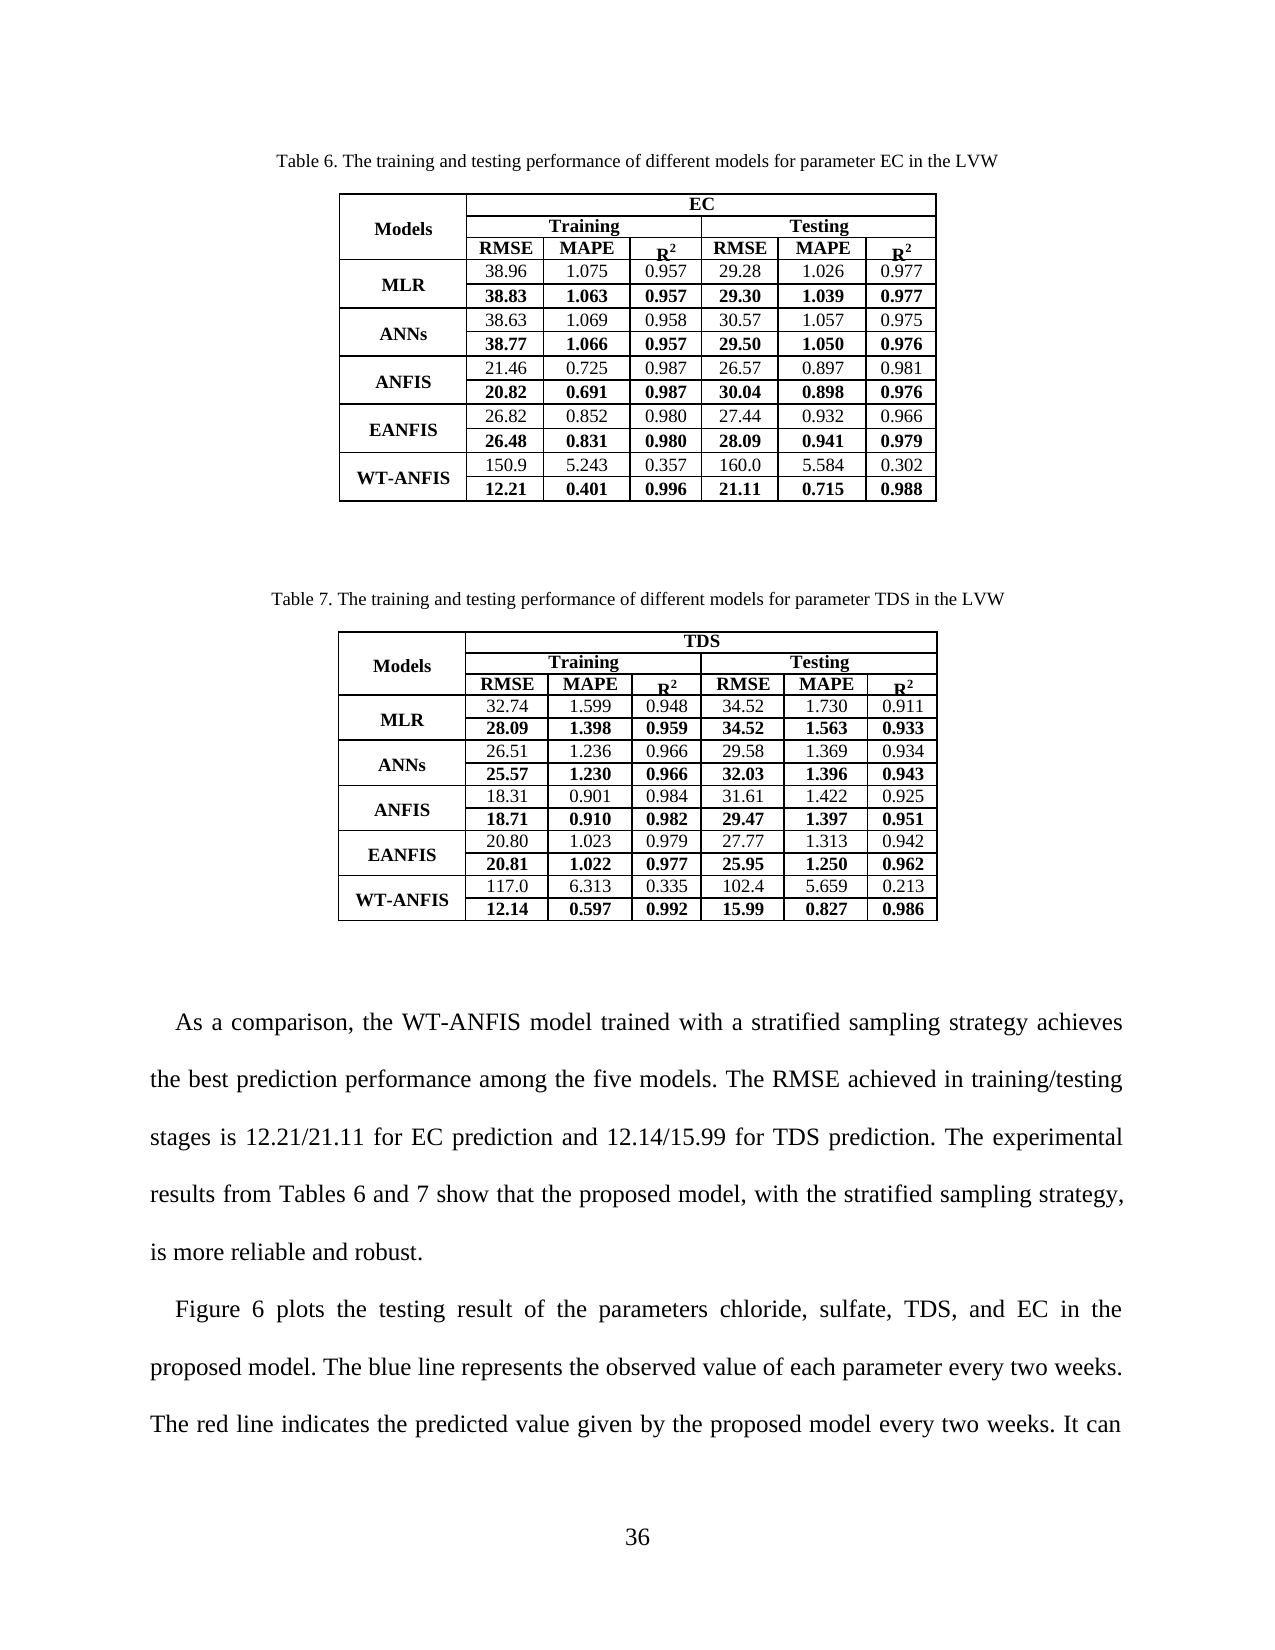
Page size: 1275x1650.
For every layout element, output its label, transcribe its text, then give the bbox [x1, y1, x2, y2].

table_cell 29.30 [702, 285, 777, 307]
table_cell 26.51 [466, 741, 547, 762]
table_cell R2 [867, 238, 935, 259]
table_cell 29.28 [702, 260, 777, 283]
table_cell 0.982 [633, 809, 700, 829]
table_cell 0.910 [549, 809, 631, 829]
table_cell 0.975 [867, 309, 935, 331]
table_cell 0.988 [867, 477, 935, 500]
table_cell MAPE [549, 675, 631, 694]
table_cell 32.03 [702, 764, 783, 784]
table_cell 5.584 [779, 453, 865, 476]
table_cell ANNs [339, 741, 465, 784]
table_cell Training [466, 654, 700, 673]
table_cell 1.313 [785, 831, 867, 852]
table_cell 0.981 [867, 357, 935, 379]
table_cell ANNs [340, 309, 466, 355]
table_cell 1.063 [544, 285, 629, 307]
table_cell 1.422 [785, 786, 867, 807]
table_cell 1.230 [549, 764, 631, 784]
table_cell 0.401 [544, 477, 629, 500]
table_cell 30.57 [702, 309, 777, 331]
table_cell 26.48 [467, 429, 543, 452]
table_cell 0.934 [868, 741, 936, 762]
table_cell 29.58 [702, 741, 783, 762]
table_cell Training [467, 217, 701, 237]
table_cell 0.597 [549, 899, 631, 920]
table_cell MAPE [785, 675, 867, 694]
table_cell 0.357 [631, 453, 701, 476]
table_cell 0.959 [633, 719, 700, 739]
table_cell 0.966 [867, 405, 935, 427]
table_cell MAPE [779, 238, 865, 259]
table_cell 1.396 [785, 764, 867, 784]
table_cell 0.984 [633, 786, 700, 807]
table_cell 1.398 [549, 719, 631, 739]
table_cell 31.61 [702, 786, 783, 807]
table_cell R2 [633, 675, 700, 694]
table_cell WT-ANFIS [340, 453, 466, 500]
table_cell 0.966 [633, 764, 700, 784]
table_cell 0.942 [868, 831, 936, 852]
table_cell 1.075 [544, 260, 629, 283]
table_cell 0.976 [867, 332, 935, 355]
table_cell 32.74 [466, 696, 547, 717]
table_cell 12.21 [467, 477, 543, 500]
table_cell 0.925 [868, 786, 936, 807]
table_cell 21.46 [467, 357, 543, 379]
table_cell 0.901 [549, 786, 631, 807]
table_cell 27.77 [702, 831, 783, 852]
table_cell 1.039 [779, 285, 865, 307]
table_cell ANFIS [339, 786, 465, 829]
table_cell 20.81 [466, 854, 547, 874]
table_cell 0.725 [544, 357, 629, 379]
table_cell 0.980 [631, 429, 701, 452]
table_cell 0.302 [867, 453, 935, 476]
table_cell RMSE [467, 238, 543, 259]
table_cell ANFIS [340, 357, 466, 403]
table_header EC [467, 195, 935, 215]
table_cell 1.730 [785, 696, 867, 717]
table_cell 1.563 [785, 719, 867, 739]
table_cell RMSE [466, 675, 547, 694]
table_cell 30.04 [702, 381, 777, 403]
table_header Models [340, 195, 466, 259]
table_cell 117.0 [466, 876, 547, 897]
table_cell 34.52 [702, 696, 783, 717]
table_cell 18.71 [466, 809, 547, 829]
text Table 6. The training and testing performance of different models for parameter EC in the LVW [137, 149, 1137, 171]
table_cell 0.951 [868, 809, 936, 829]
table_cell 5.243 [544, 453, 629, 476]
table_cell 29.50 [702, 332, 777, 355]
table_cell 0.957 [631, 332, 701, 355]
table_cell 29.47 [702, 809, 783, 829]
table_cell R2 [631, 238, 701, 259]
table_cell 28.09 [702, 429, 777, 452]
table_cell 1.250 [785, 854, 867, 874]
table_cell 0.852 [544, 405, 629, 427]
table_cell 18.31 [466, 786, 547, 807]
table_cell 0.941 [779, 429, 865, 452]
table_cell 26.82 [467, 405, 543, 427]
table_cell 0.827 [785, 899, 867, 920]
table_cell 0.966 [633, 741, 700, 762]
table_cell 0.979 [867, 429, 935, 452]
table_cell 0.977 [867, 285, 935, 307]
table_cell 0.335 [633, 876, 700, 897]
table_cell 0.831 [544, 429, 629, 452]
table_cell 0.715 [779, 477, 865, 500]
table_cell R2 [868, 675, 936, 694]
table_cell 0.986 [868, 899, 936, 920]
table_cell 34.52 [702, 719, 783, 739]
table_cell 0.691 [544, 381, 629, 403]
table_cell EANFIS [339, 831, 465, 874]
table_cell 0.911 [868, 696, 936, 717]
table_cell 150.9 [467, 453, 543, 476]
table_cell 1.599 [549, 696, 631, 717]
table_cell 102.4 [702, 876, 783, 897]
table_cell 0.932 [779, 405, 865, 427]
table_cell 20.82 [467, 381, 543, 403]
table_cell 1.026 [779, 260, 865, 283]
table_cell 0.992 [633, 899, 700, 920]
table_cell 0.962 [868, 854, 936, 874]
table_cell 1.236 [549, 741, 631, 762]
text As a comparison, the WT-ANFIS model trained with a stratified sampling strategy achieves the best prediction performance among the five models. The RMSE achieved in training/testing stages is 12.21/21.11 for EC prediction and 12.14/15.99 for TDS prediction. The experimental results from Tables 6 and 7 show that the proposed model, with the stratified sampling strategy, is more reliable and robust. [150, 1007, 1124, 1266]
table_cell 0.976 [867, 381, 935, 403]
table_cell WT-ANFIS [339, 876, 465, 920]
table_cell 0.957 [631, 260, 701, 283]
table_cell 12.14 [466, 899, 547, 920]
table_cell 0.987 [631, 357, 701, 379]
table_cell 25.57 [466, 764, 547, 784]
table_cell 1.369 [785, 741, 867, 762]
table_cell 0.213 [868, 876, 936, 897]
table_cell 1.057 [779, 309, 865, 331]
table_cell MLR [340, 260, 466, 307]
table_cell 38.83 [467, 285, 543, 307]
table_cell Testing [702, 654, 936, 673]
table_cell 38.77 [467, 332, 543, 355]
table_cell 20.80 [466, 831, 547, 852]
table_cell 1.069 [544, 309, 629, 331]
table_header Models [339, 633, 465, 694]
table_cell 0.948 [633, 696, 700, 717]
table_cell 15.99 [702, 899, 783, 920]
table_cell 0.933 [868, 719, 936, 739]
table_cell 6.313 [549, 876, 631, 897]
table_cell 0.996 [631, 477, 701, 500]
text Figure 6 plots the testing result of the parameters chloride, sulfate, TDS, and EC in the proposed model. The blue line represents the observed value of each parameter every two weeks. The red line indicates the predicted value given by the proposed model every two weeks. It can [150, 1294, 1124, 1438]
table_cell 0.897 [779, 357, 865, 379]
table_cell Testing [702, 217, 935, 237]
table_cell RMSE [702, 675, 783, 694]
table_cell 38.96 [467, 260, 543, 283]
table_cell 1.066 [544, 332, 629, 355]
table_cell 0.979 [633, 831, 700, 852]
table_cell 0.943 [868, 764, 936, 784]
table_cell MLR [339, 696, 465, 739]
text Table 7. The training and testing performance of different models for parameter TDS in the LVW [137, 587, 1138, 609]
table_header TDS [466, 633, 936, 652]
table_cell 0.987 [631, 381, 701, 403]
table_cell 1.397 [785, 809, 867, 829]
table_cell 1.050 [779, 332, 865, 355]
table_cell RMSE [702, 238, 777, 259]
table_cell 21.11 [702, 477, 777, 500]
table_cell 5.659 [785, 876, 867, 897]
table_cell 26.57 [702, 357, 777, 379]
table_cell 0.977 [633, 854, 700, 874]
table_cell 0.898 [779, 381, 865, 403]
table_cell 0.957 [631, 285, 701, 307]
table_cell 1.023 [549, 831, 631, 852]
table_cell MAPE [544, 238, 629, 259]
table_cell 28.09 [466, 719, 547, 739]
table_cell 38.63 [467, 309, 543, 331]
table_cell 0.977 [867, 260, 935, 283]
table_cell 160.0 [702, 453, 777, 476]
table_cell EANFIS [340, 405, 466, 452]
table_cell 0.980 [631, 405, 701, 427]
table_cell 25.95 [702, 854, 783, 874]
table_cell 1.022 [549, 854, 631, 874]
table_cell 27.44 [702, 405, 777, 427]
table_cell 0.958 [631, 309, 701, 331]
